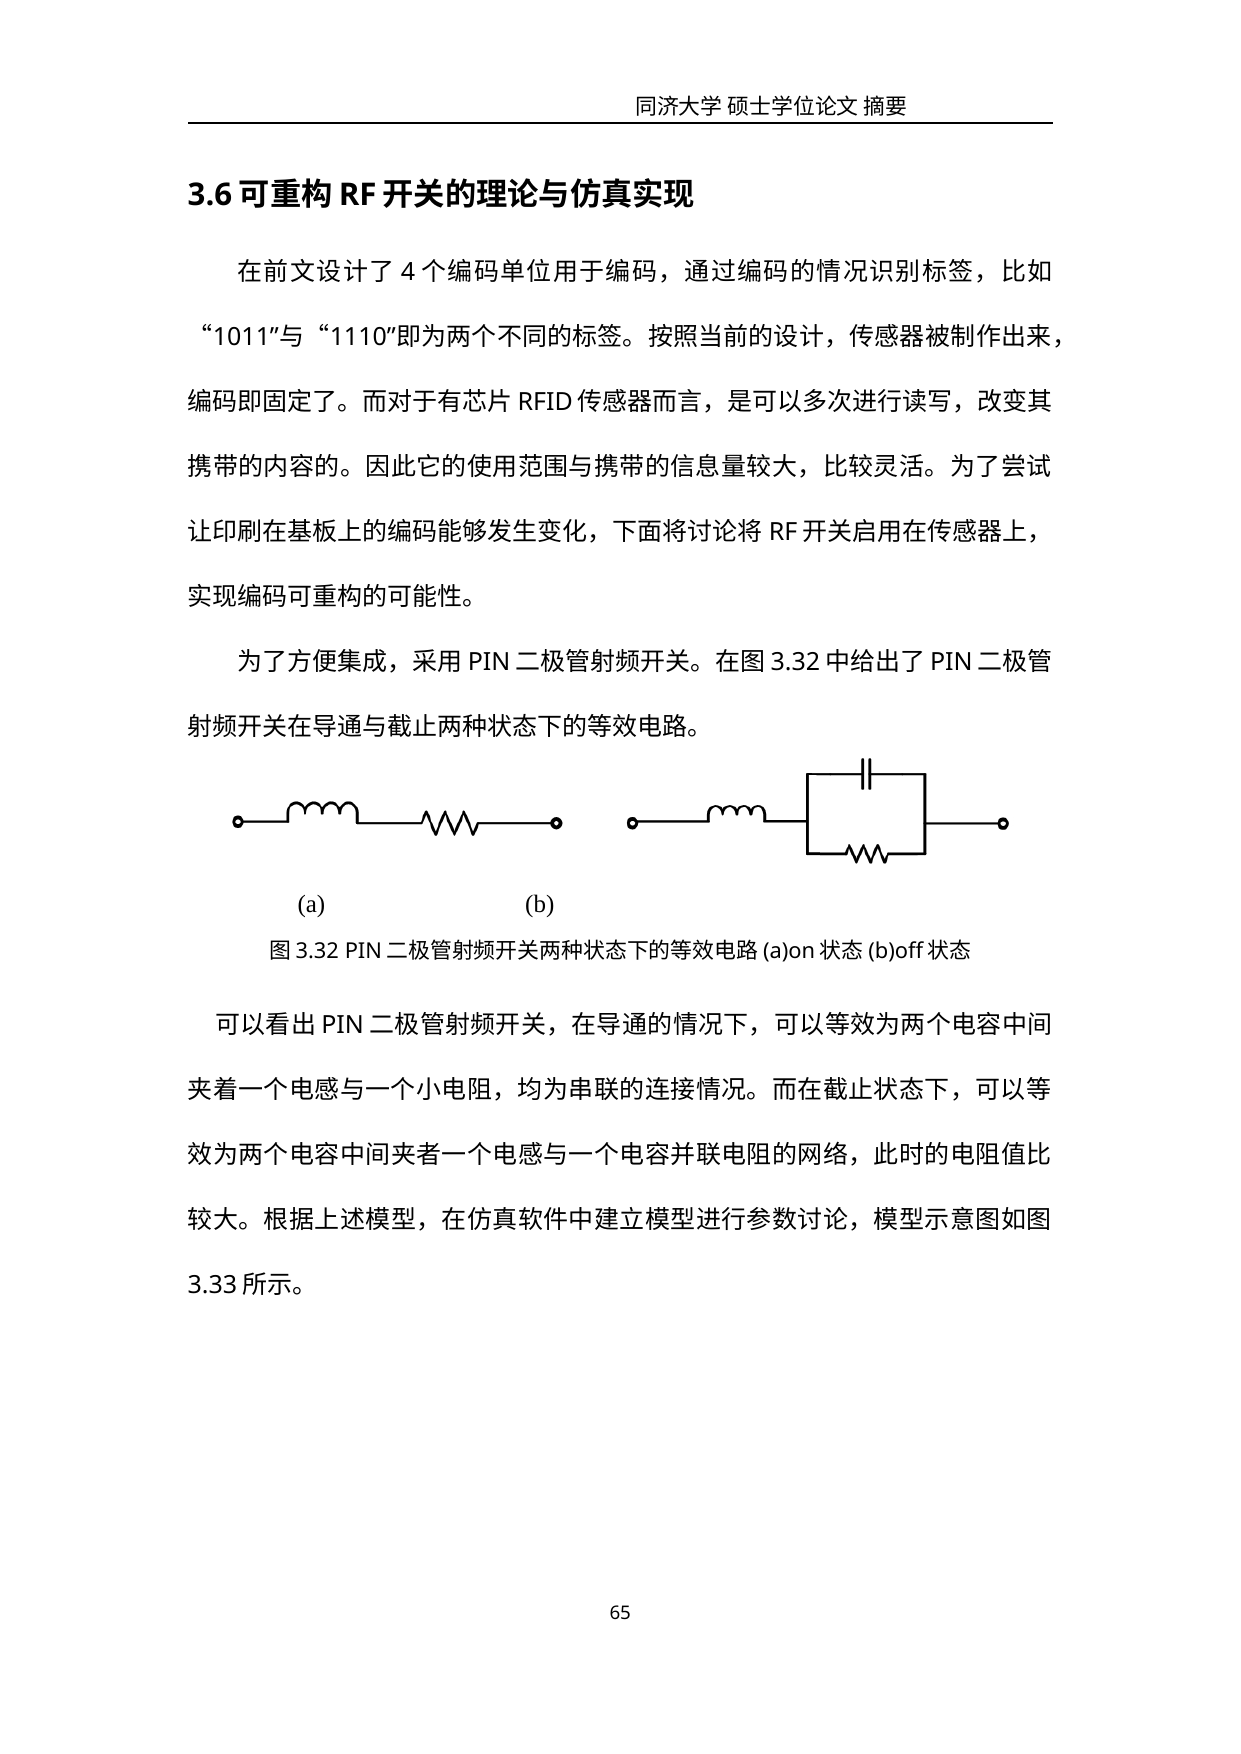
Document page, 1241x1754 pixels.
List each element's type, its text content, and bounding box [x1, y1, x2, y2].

text (a) (b) [187, 887, 1053, 920]
text 可以看出PIN二极管射频开关，在导通的情况下，可以等效为两个电容中间夹着一个电感与一个小电阻，均为串联的连接情况。而在截止状态下，可以等效为两个电容中间夹者一个电感与一个电容并联电阻的网络，此时的电阻值比较大。根据上述模型，在仿真软件中建立模型进行参数讨论，模型示意图如图3.33所示。 [187, 990, 1053, 1315]
subtitle 3.6可重构RF开关的理论与仿真实现 [187, 160, 1053, 225]
text 图3.32 PIN二极管射频开关两种状态下的等效电路 (a)on状态 (b)off状态 [187, 932, 1053, 965]
picture [226, 757, 1014, 864]
text 为了方便集成，采用PIN二极管射频开关。在图3.32中给出了PIN二极管射频开关在导通与截止两种状态下的等效电路。 [187, 627, 1053, 757]
text 在前文设计了4个编码单位用于编码，通过编码的情况识别标签，比如“1011”与“1110”即为两个不同的标签。按照当前的设计，传感器被制作出来，编码即固定了。而对于有芯片RFID传感器而言，是可以多次进行读写，改变其携带的内容的。因此它的使用范围与携带的信息量较大，比较灵活。为了尝试让印刷在基板上的编码能够发生变化，下面将讨论将RF开关启用在传感器上，实现编码可重构的可能性。 [187, 237, 1053, 627]
